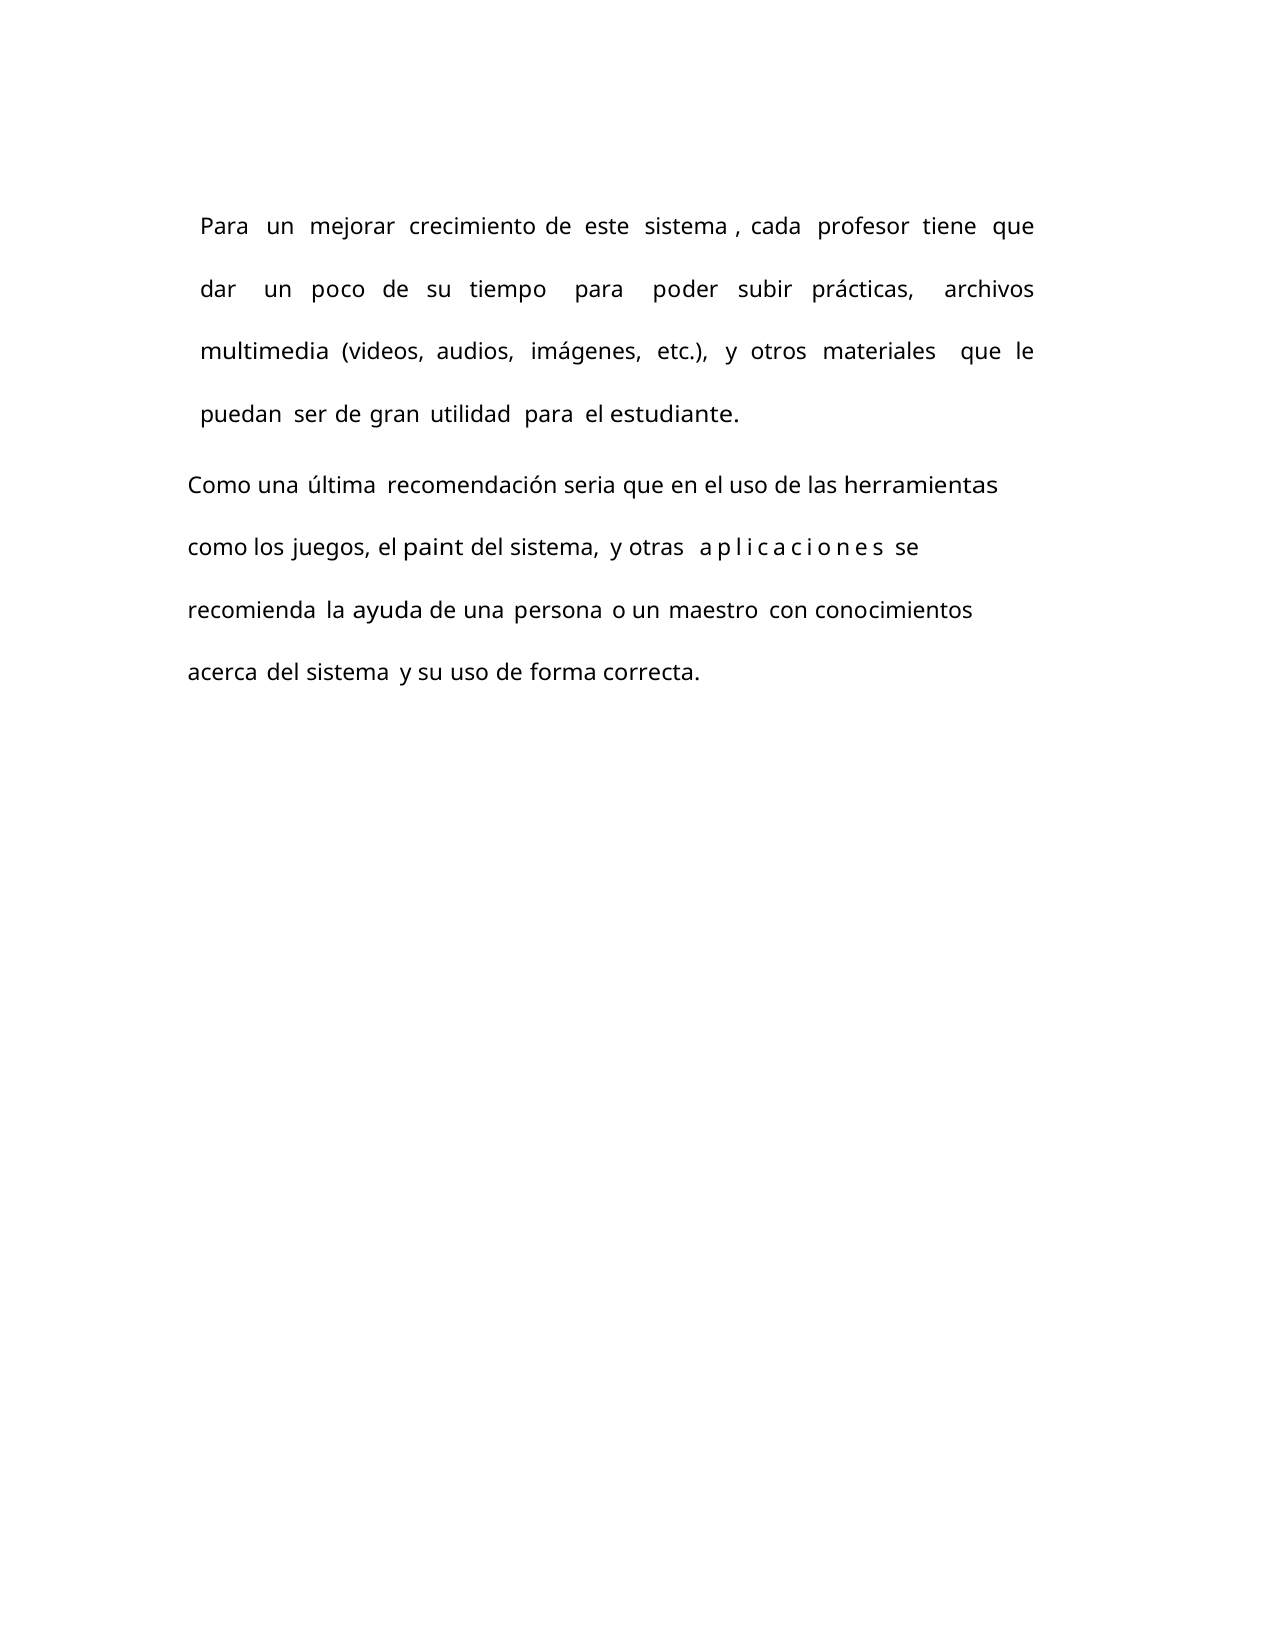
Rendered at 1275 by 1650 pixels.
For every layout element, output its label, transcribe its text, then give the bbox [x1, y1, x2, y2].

text Como una última recomendación seria que en el uso de las herramientas como los juegos, el paint del sistema, y otras aplicaciones se recomienda la ayuda de una persona o un maestro con conocimientos acerca del sistema y su uso de forma correcta. [187, 468, 1035, 687]
text Para un mejorar crecimiento de este sistema , cada profesor tiene que dar un poco de su tiempo para poder subir prácticas, archivos multimedia (videos, audios, imágenes, etc.), y otros materiales que le puedan ser de gran utilidad para el estudiante. [200, 210, 1035, 429]
